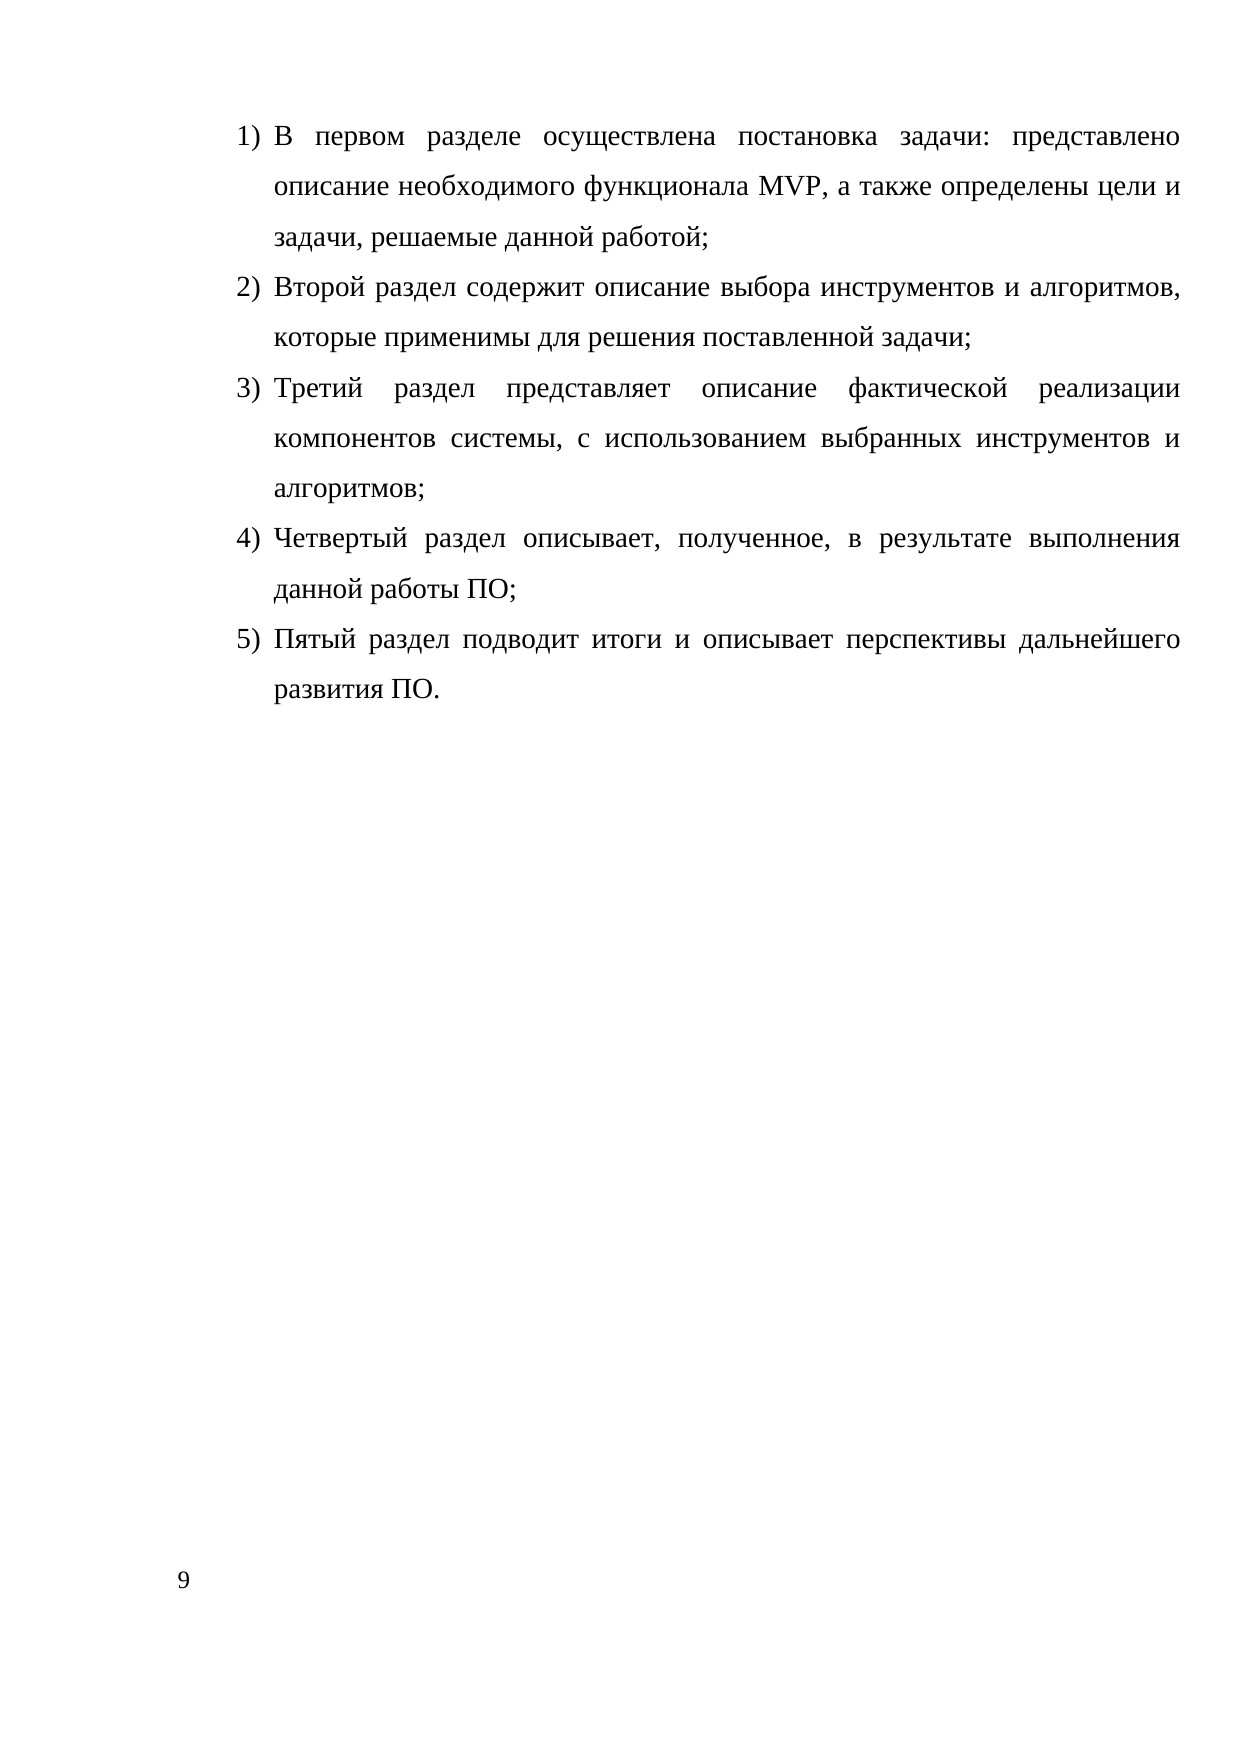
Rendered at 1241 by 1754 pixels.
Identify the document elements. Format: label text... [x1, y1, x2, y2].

list Пятый раздел подводит итоги и описывает перспективы дальнейшего развития ПО. [236, 621, 1181, 705]
list Четвертый раздел описывает, полученное, в результате выполнения данной работы ПО; [236, 521, 1181, 604]
list Второй раздел содержит описание выбора инструментов и алгоритмов, которые применимы для решения поставленной задачи; [236, 269, 1181, 353]
list В первом разделе осуществлена постановка задачи: представлено описание необходимого функционала MVP, а также определены цели и задачи, решаемые данной работой; [236, 118, 1181, 252]
list Третий раздел представляет описание фактической реализации компонентов системы, с использованием выбранных инструментов и алгоритмов; [236, 370, 1181, 504]
